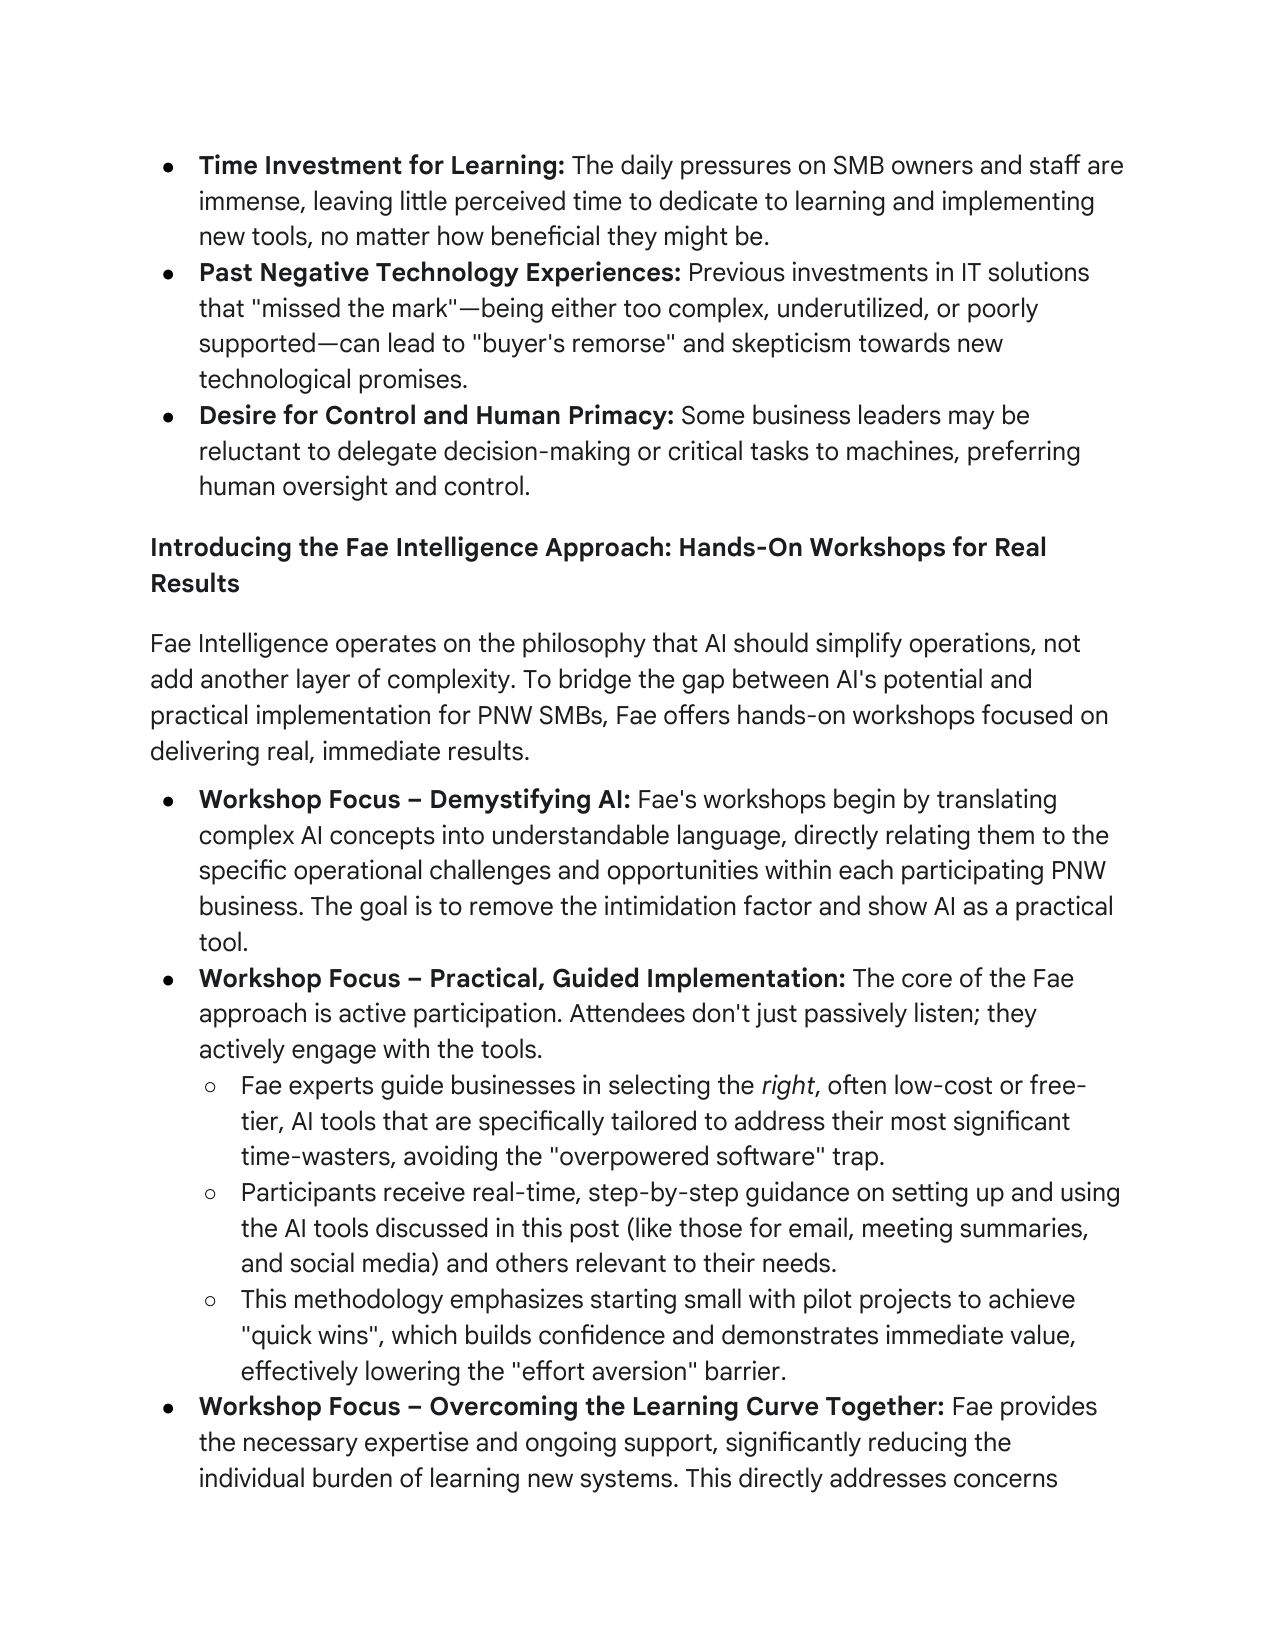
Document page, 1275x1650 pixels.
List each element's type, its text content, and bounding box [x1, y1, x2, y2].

list Fae experts guide businesses in selecting the right, often low-cost or free-tier, AI tools that are specifically tailored to address their most significant time-wasters, avoiding the "overpowered software" trap. [203, 1070, 1125, 1173]
text Introducing the Fae Intelligence Approach: Hands-On Workshops for Real Results [150, 532, 1125, 599]
list Workshop Focus – Practical, Guided Implementation: The core of the Fae approach is active participation. Attendees don't just passively listen; they actively engage with the tools. [161, 963, 1125, 1066]
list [161, 1392, 1125, 1494]
list Participants receive real-time, step-by-step guidance on setting up and using the AI tools discussed in this post (like those for email, meeting summaries, and social media) and others relevant to their needs. [203, 1177, 1125, 1280]
list Workshop Focus – Demystifying AI: Fae's workshops begin by translating complex AI concepts into understandable language, directly relating them to the specific operational challenges and opportunities within each participating PNW business. The goal is to remove the intimidation factor and show AI as a practical tool. [161, 784, 1125, 958]
list This methodology emphasizes starting small with pilot projects to achieve "quick wins", which builds confidence and demonstrates immediate value, effectively lowering the "effort aversion" barrier. [203, 1284, 1125, 1387]
list Desire for Control and Human Primacy: Some business leaders may be reluctant to delegate decision-making or critical tasks to machines, preferring human oversight and control. [161, 400, 1125, 503]
list Time Investment for Learning: The daily pressures on SMB owners and staff are immense, leaving little perceived time to dedicate to learning and implementing new tools, no matter how beneficial they might be. [161, 150, 1125, 253]
text Fae Intelligence operates on the philosophy that AI should simplify operations, not add another layer of complexity. To bridge the gap between AI's potential and practical implementation for PNW SMBs, Fae offers hands-on workshops focused on delivering real, immediate results. [150, 629, 1125, 767]
list Past Negative Technology Experiences: Previous investments in IT solutions that "missed the mark"—being either too complex, underutilized, or poorly supported—can lead to "buyer's remorse" and skepticism towards new technological promises. [161, 257, 1125, 396]
